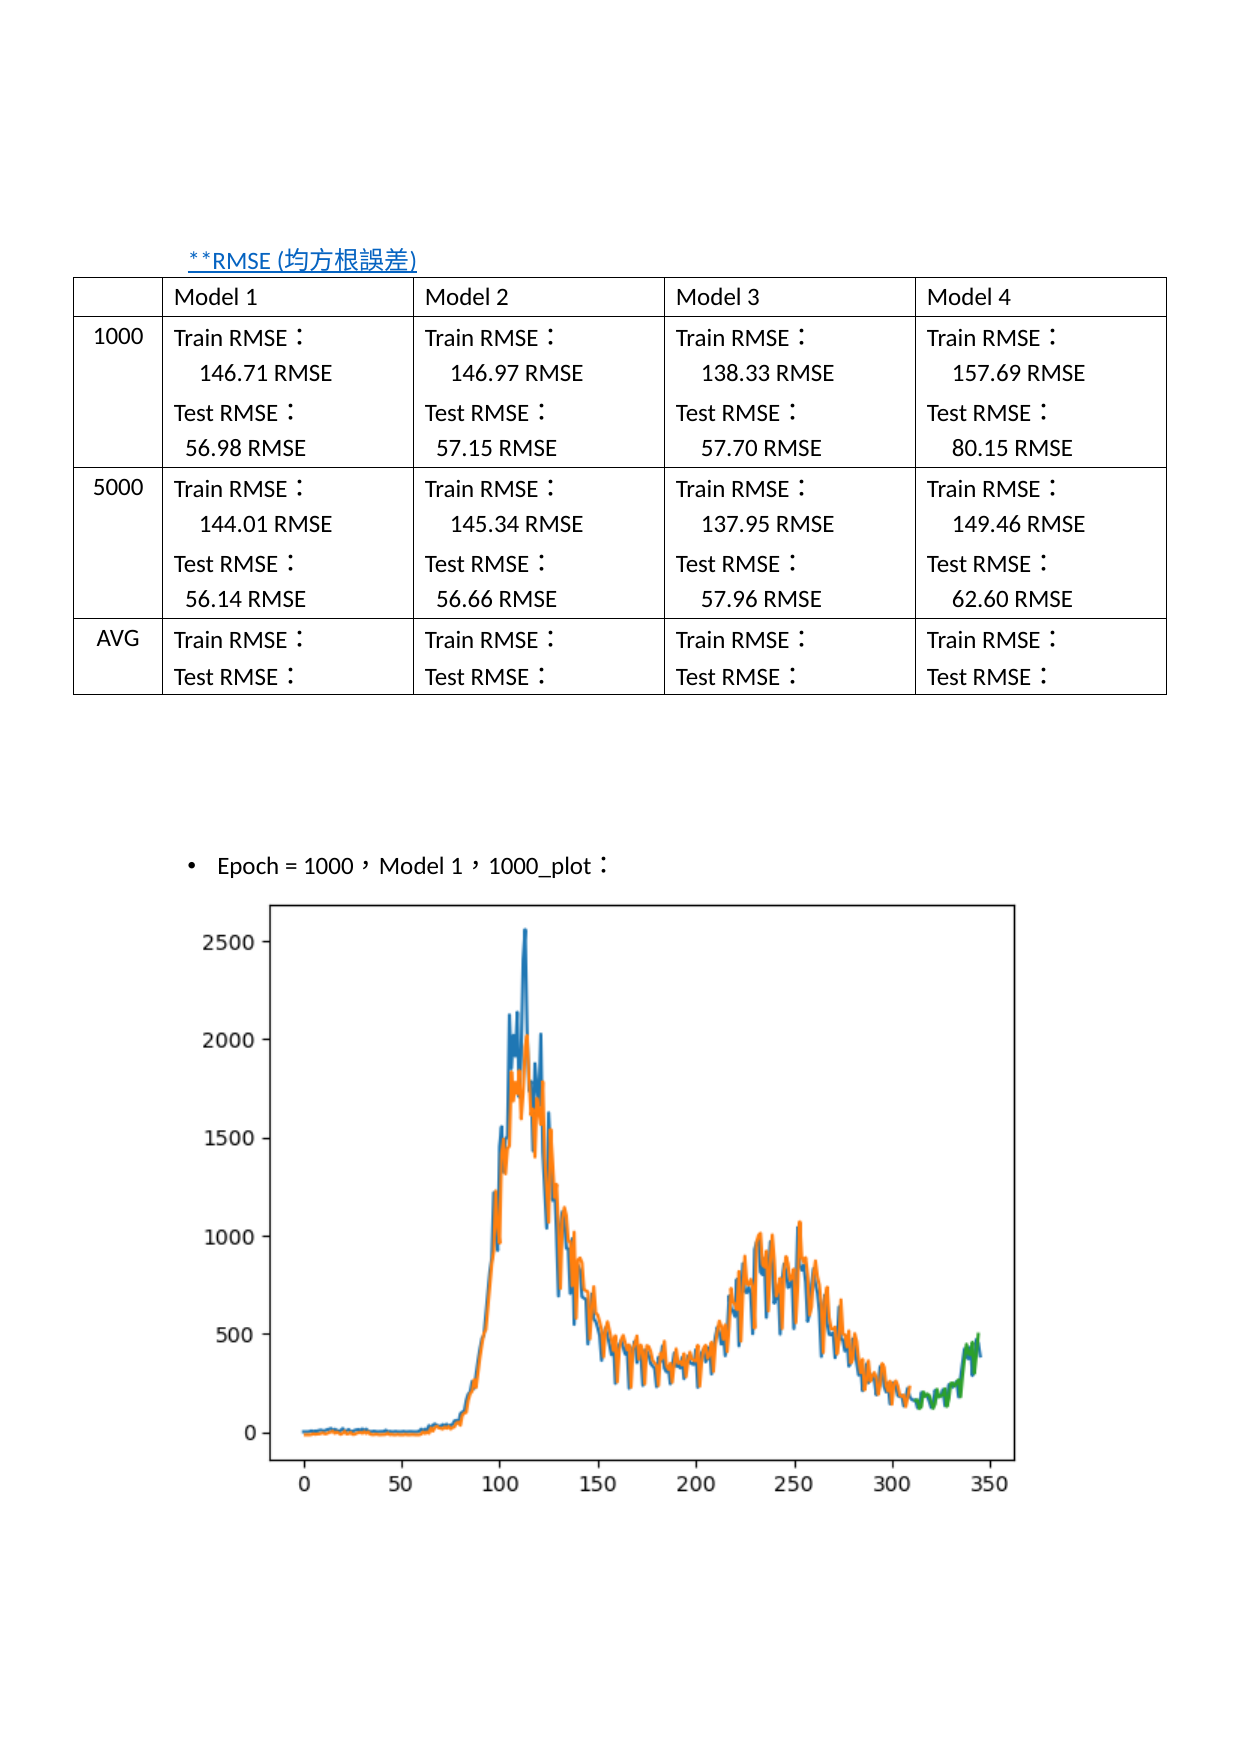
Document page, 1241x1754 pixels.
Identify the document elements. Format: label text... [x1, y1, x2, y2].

table_cell 5000 [74, 468, 162, 618]
table_cell Train RMSE： 145.34 RMSE Test RMSE： 56.66 RMSE [414, 468, 664, 618]
table_cell Train RMSE： 144.01 RMSE Test RMSE： 56.14 RMSE [163, 468, 413, 618]
table_cell Train RMSE： 157.69 RMSE Test RMSE： 80.15 RMSE [916, 317, 1166, 467]
list Epoch = 1000，Model 1，1000_plot： [187, 845, 1053, 882]
table_cell AVG [74, 619, 162, 694]
table_cell Train RMSE： 149.46 RMSE Test RMSE： 62.60 RMSE [916, 468, 1166, 618]
table_header Model 1 [163, 278, 413, 316]
table_cell 1000 [74, 317, 162, 467]
table_cell Train RMSE： Test RMSE： [665, 619, 915, 694]
table_header [74, 278, 162, 316]
table_header Model 2 [414, 278, 664, 316]
table_cell Train RMSE： Test RMSE： [414, 619, 664, 694]
table_cell Train RMSE： 146.71 RMSE Test RMSE： 56.98 RMSE [163, 317, 413, 467]
table_cell Train RMSE： Test RMSE： [163, 619, 413, 694]
table_cell Train RMSE： Test RMSE： [916, 619, 1166, 694]
picture [187, 891, 1029, 1511]
table_header Model 4 [916, 278, 1166, 316]
text **RMSE (均方根誤差) [187, 239, 1053, 277]
table_header Model 3 [665, 278, 915, 316]
table_cell Train RMSE： 137.95 RMSE Test RMSE： 57.96 RMSE [665, 468, 915, 618]
table_cell Train RMSE： 146.97 RMSE Test RMSE： 57.15 RMSE [414, 317, 664, 467]
table_cell Train RMSE： 138.33 RMSE Test RMSE： 57.70 RMSE [665, 317, 915, 467]
